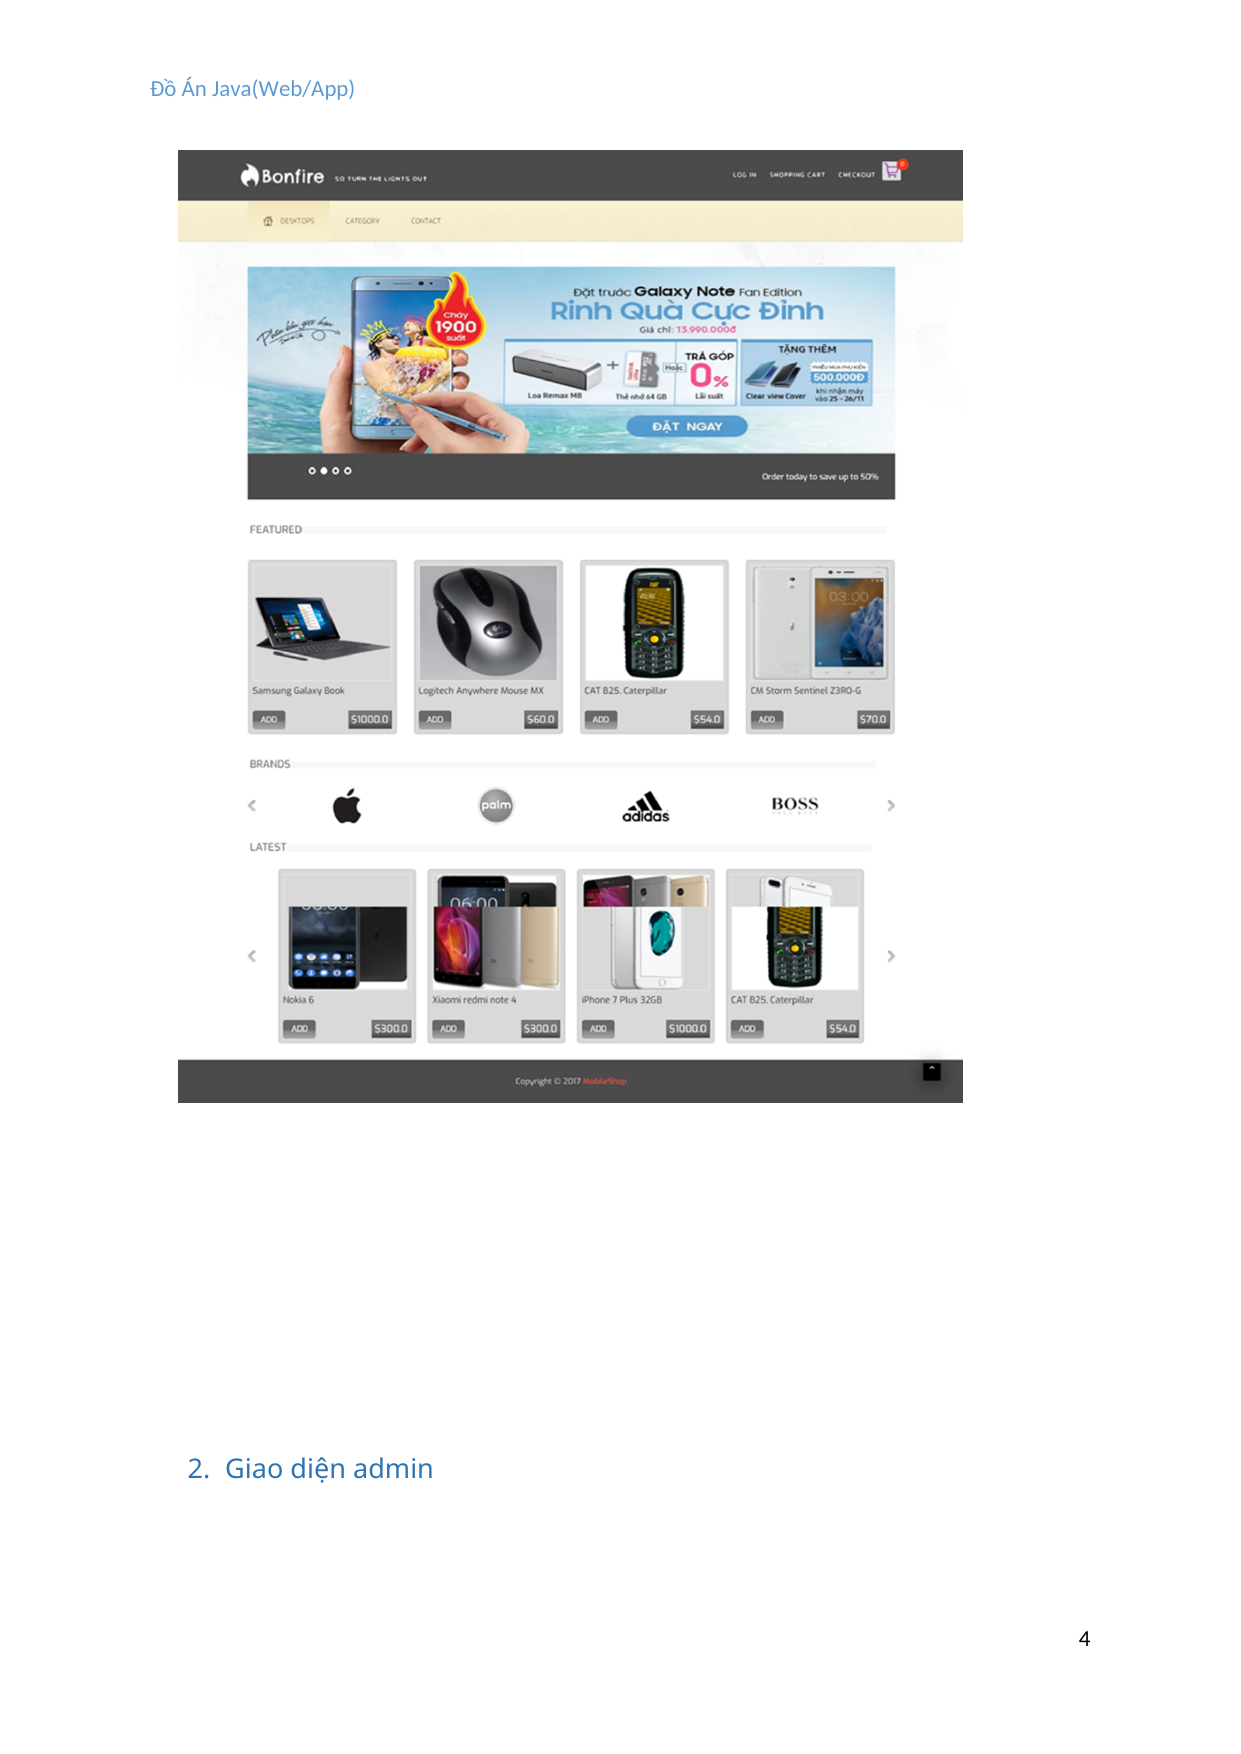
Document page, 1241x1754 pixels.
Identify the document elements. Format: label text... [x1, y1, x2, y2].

subtitle Giao diện admin [187, 1449, 1090, 1486]
picture [178, 150, 963, 1103]
